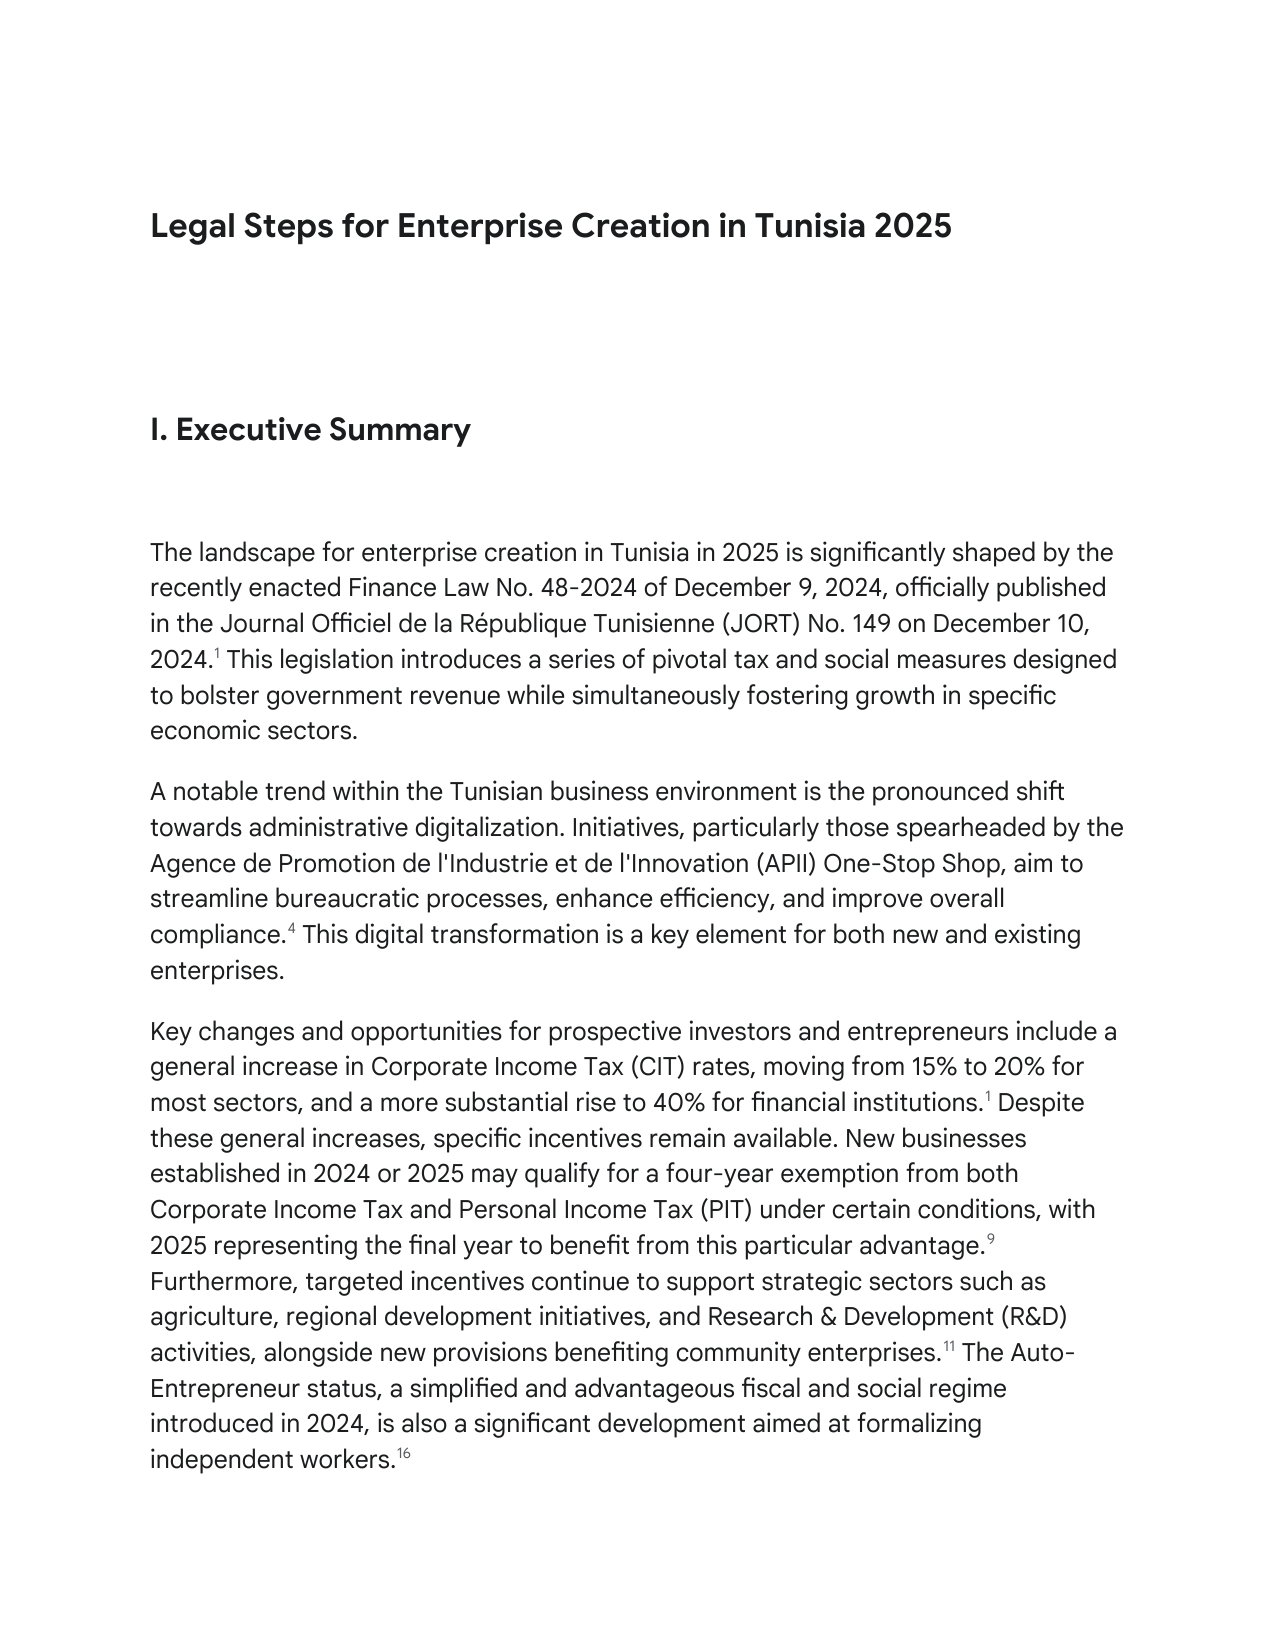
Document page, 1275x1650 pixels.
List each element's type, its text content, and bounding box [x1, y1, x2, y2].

text The landscape for enterprise creation in Tunisia in 2025 is significantly shaped by the recently enacted Finance Law No. 48-2024 of December 9, 2024, officially published in the Journal Officiel de la République Tunisienne (JORT) No. 149 on December 10, 2024.1 This legislation introduces a series of pivotal tax and social measures designed to bolster government revenue while simultaneously fostering growth in specific economic sectors. [150, 537, 1125, 747]
text A notable trend within the Tunisian business environment is the pronounced shift towards administrative digitalization. Initiatives, particularly those spearheaded by the Agence de Promotion de l'Industrie et de l'Innovation (APII) One-Stop Shop, aim to streamline bureaucratic processes, enhance efficiency, and improve overall compliance.4 This digital transformation is a key element for both new and existing enterprises. [150, 776, 1125, 986]
subtitle I. Executive Summary [150, 410, 1125, 449]
text Key changes and opportunities for prospective investors and entrepreneurs include a general increase in Corporate Income Tax (CIT) rates, moving from 15% to 20% for most sectors, and a more substantial rise to 40% for financial institutions.1 Despite these general increases, specific incentives remain available. New businesses established in 2024 or 2025 may qualify for a four-year exemption from both Corporate Income Tax and Personal Income Tax (PIT) under certain conditions, with 2025 representing the final year to benefit from this particular advantage.9 Furthermore, targeted incentives continue to support strategic sectors such as agriculture, regional development initiatives, and Research & Development (R&D) activities, alongside new provisions benefiting community enterprises.11 The Auto-Entrepreneur status, a simplified and advantageous fiscal and social regime introduced in 2024, is also a significant development aimed at formalizing independent workers.16 [150, 1016, 1125, 1476]
subtitle Legal Steps for Enterprise Creation in Tunisia 2025 [150, 205, 1125, 247]
